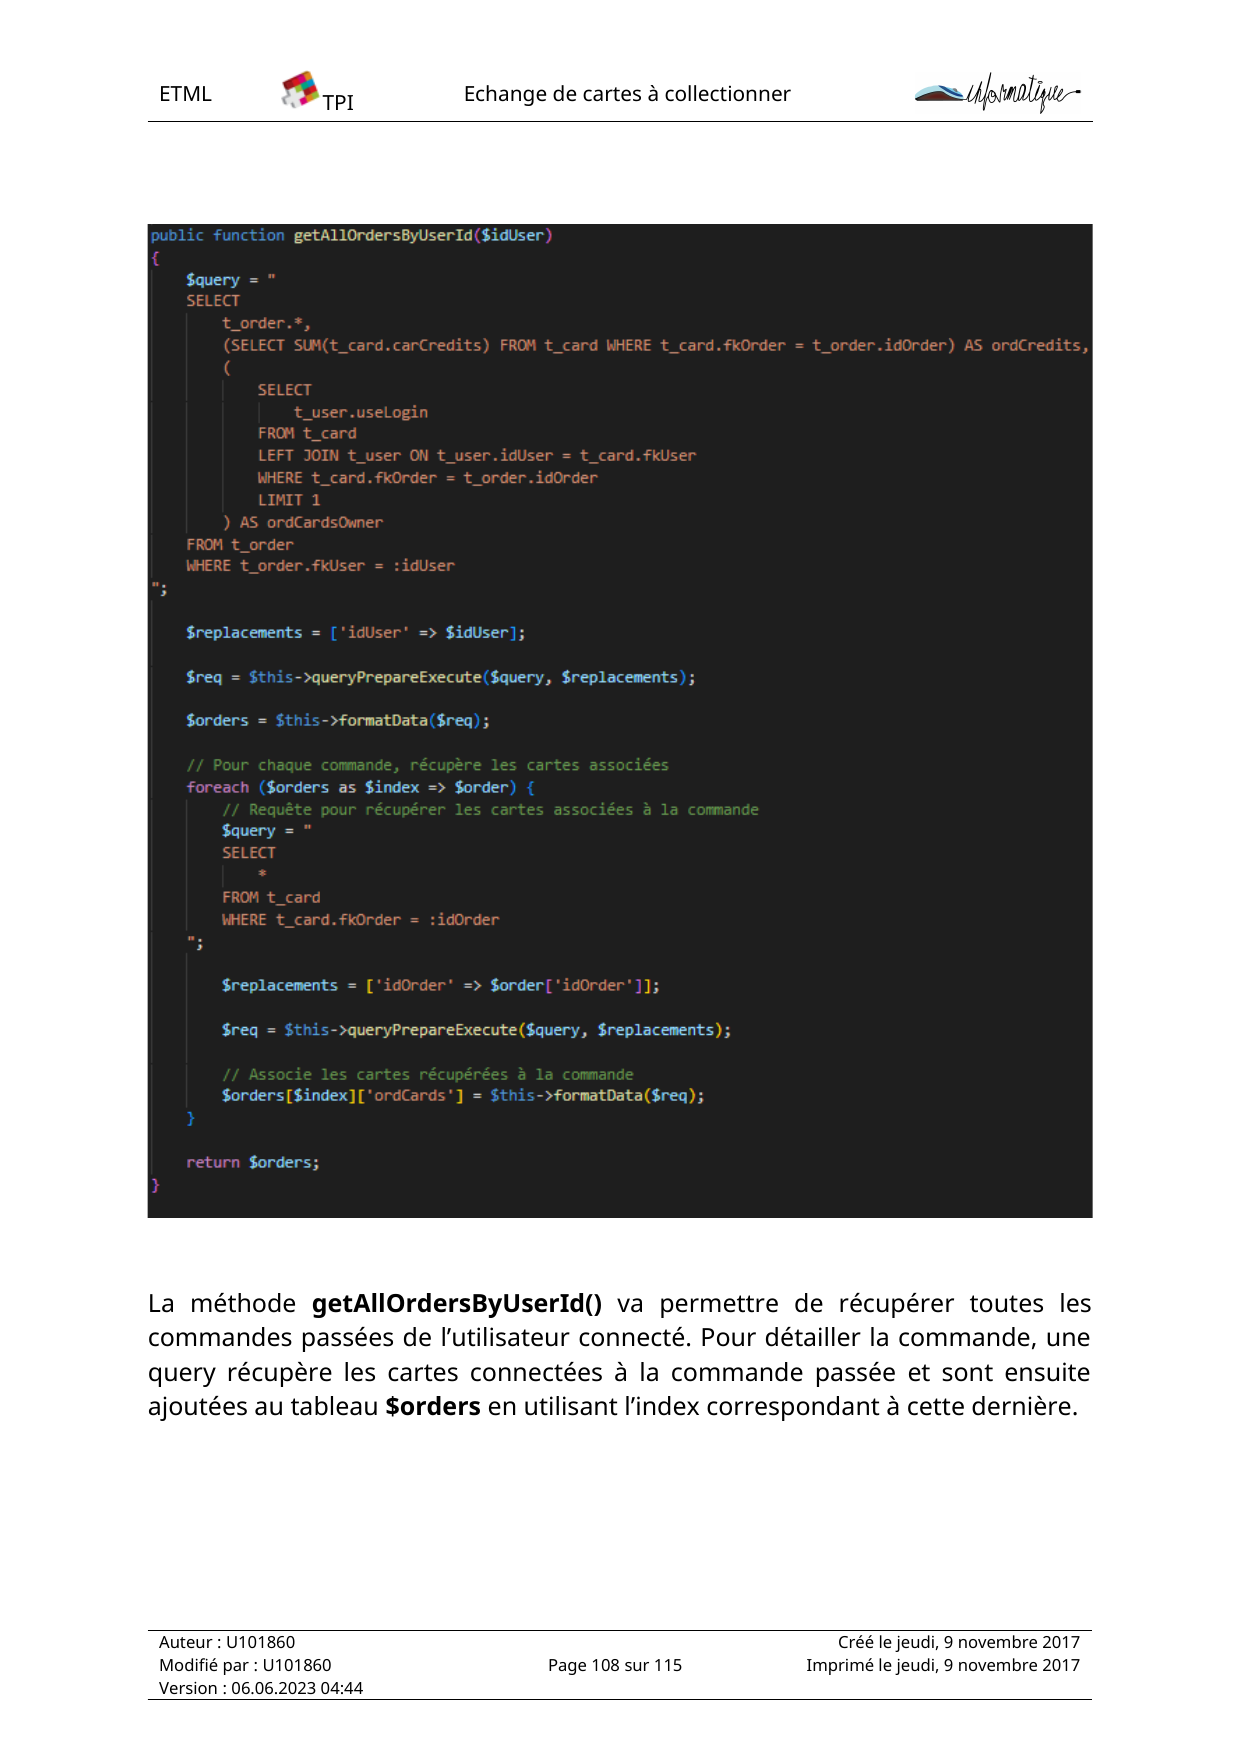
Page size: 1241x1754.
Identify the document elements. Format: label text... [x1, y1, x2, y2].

picture [147, 224, 1093, 1218]
picture [276, 69, 323, 111]
text La méthode getAllOrdersByUserId() va permettre de récupérer toutes les commandes passées de l’utilisateur connecté. Pour détailler la commande, une query récupère les cartes connectées à la commande passée et sont ensuite ajoutées au tableau $orders en utilisant l’index correspondant à cette dernière. [148, 1286, 1092, 1422]
